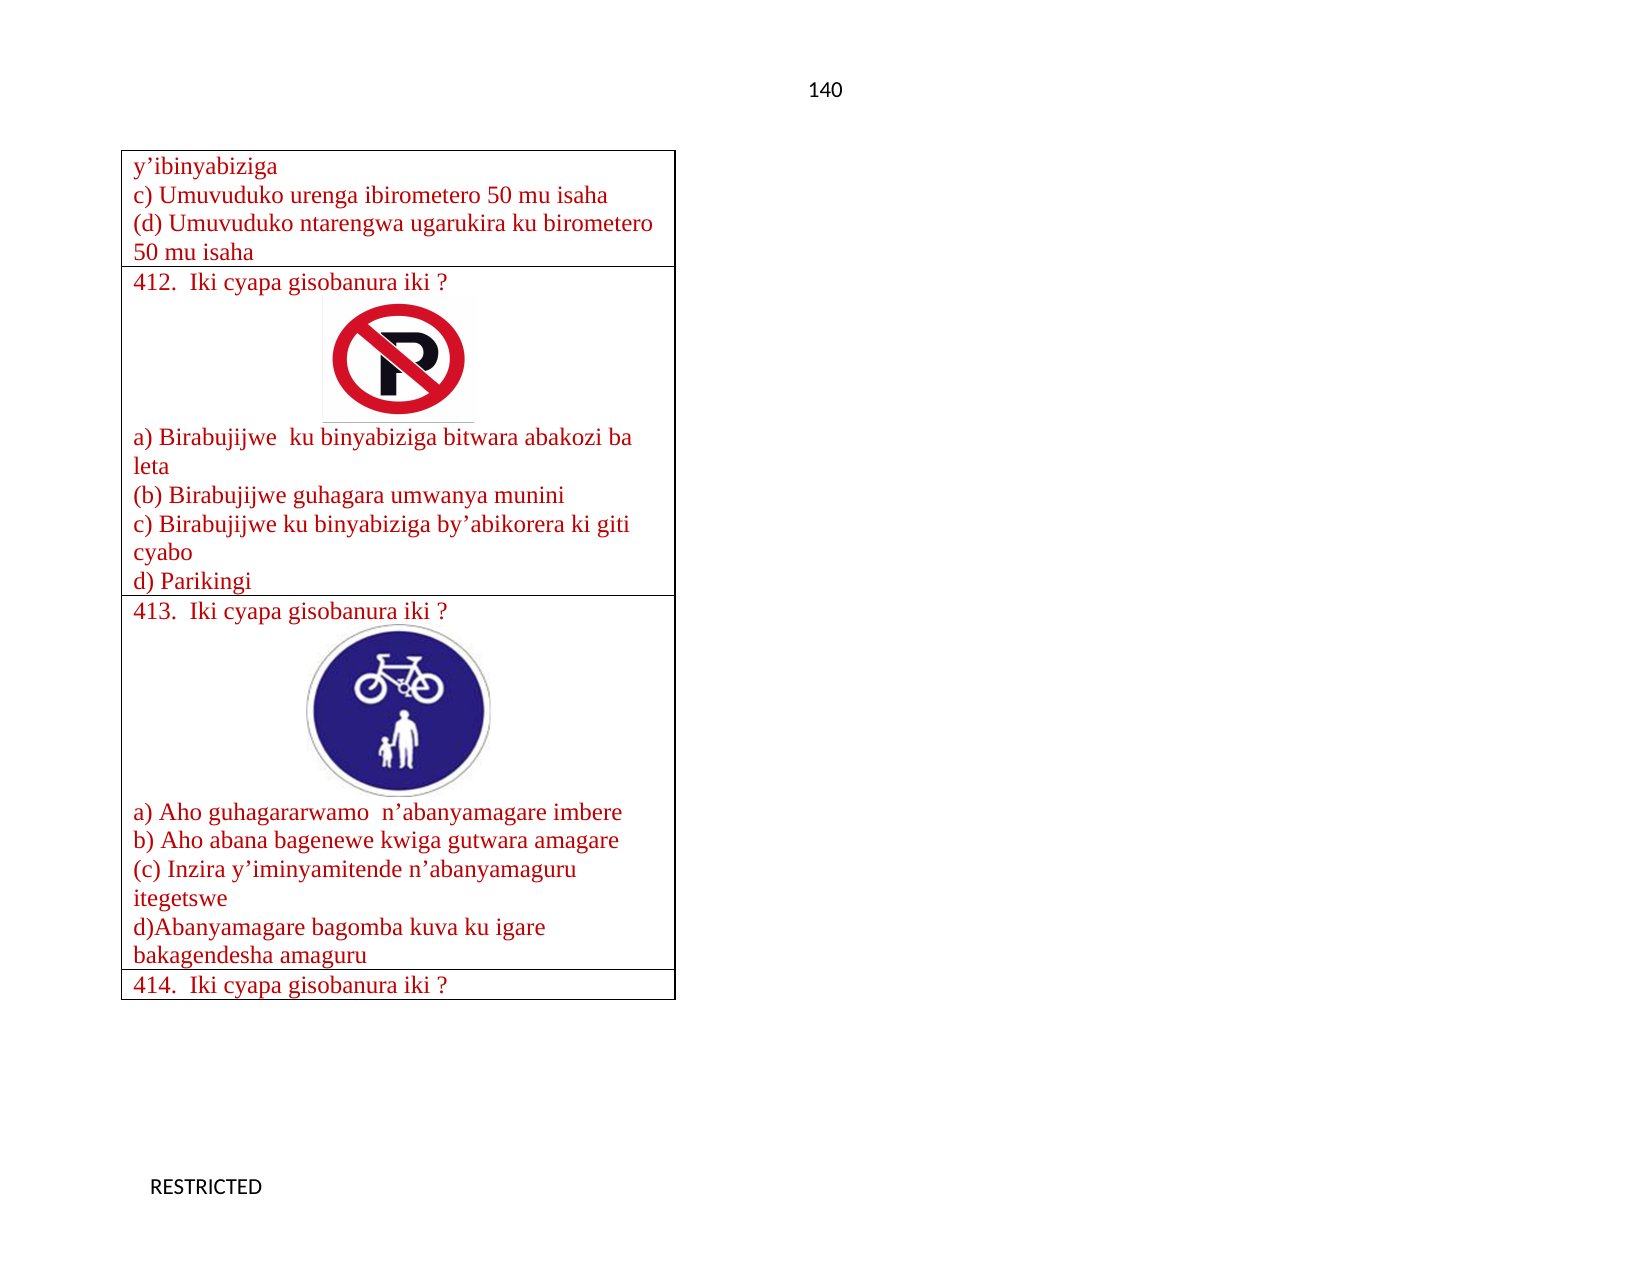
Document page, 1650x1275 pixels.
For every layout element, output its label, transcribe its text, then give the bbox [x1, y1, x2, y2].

table_cell 413. Iki cyapa gisobanura iki ? a) Aho guhagararwamo n’abanyamagare imbere b) Aho abana bagenewe kwiga gutwara amagare (c) Inzira y’iminyamitende n’abanyamaguru itegetswe d)Abanyamagare bagomba kuva ku igare bakagendesha amaguru [122, 596, 674, 969]
table_cell 412. Iki cyapa gisobanura iki ? a) Birabujijwe ku binyabiziga bitwara abakozi ba leta (b) Birabujijwe guhagara umwanya munini c) Birabujijwe ku binyabiziga by’abikorera ki giti cyabo d) Parikingi [122, 267, 674, 595]
picture [322, 295, 475, 423]
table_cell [122, 970, 674, 999]
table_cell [122, 151, 674, 266]
picture [306, 624, 491, 797]
